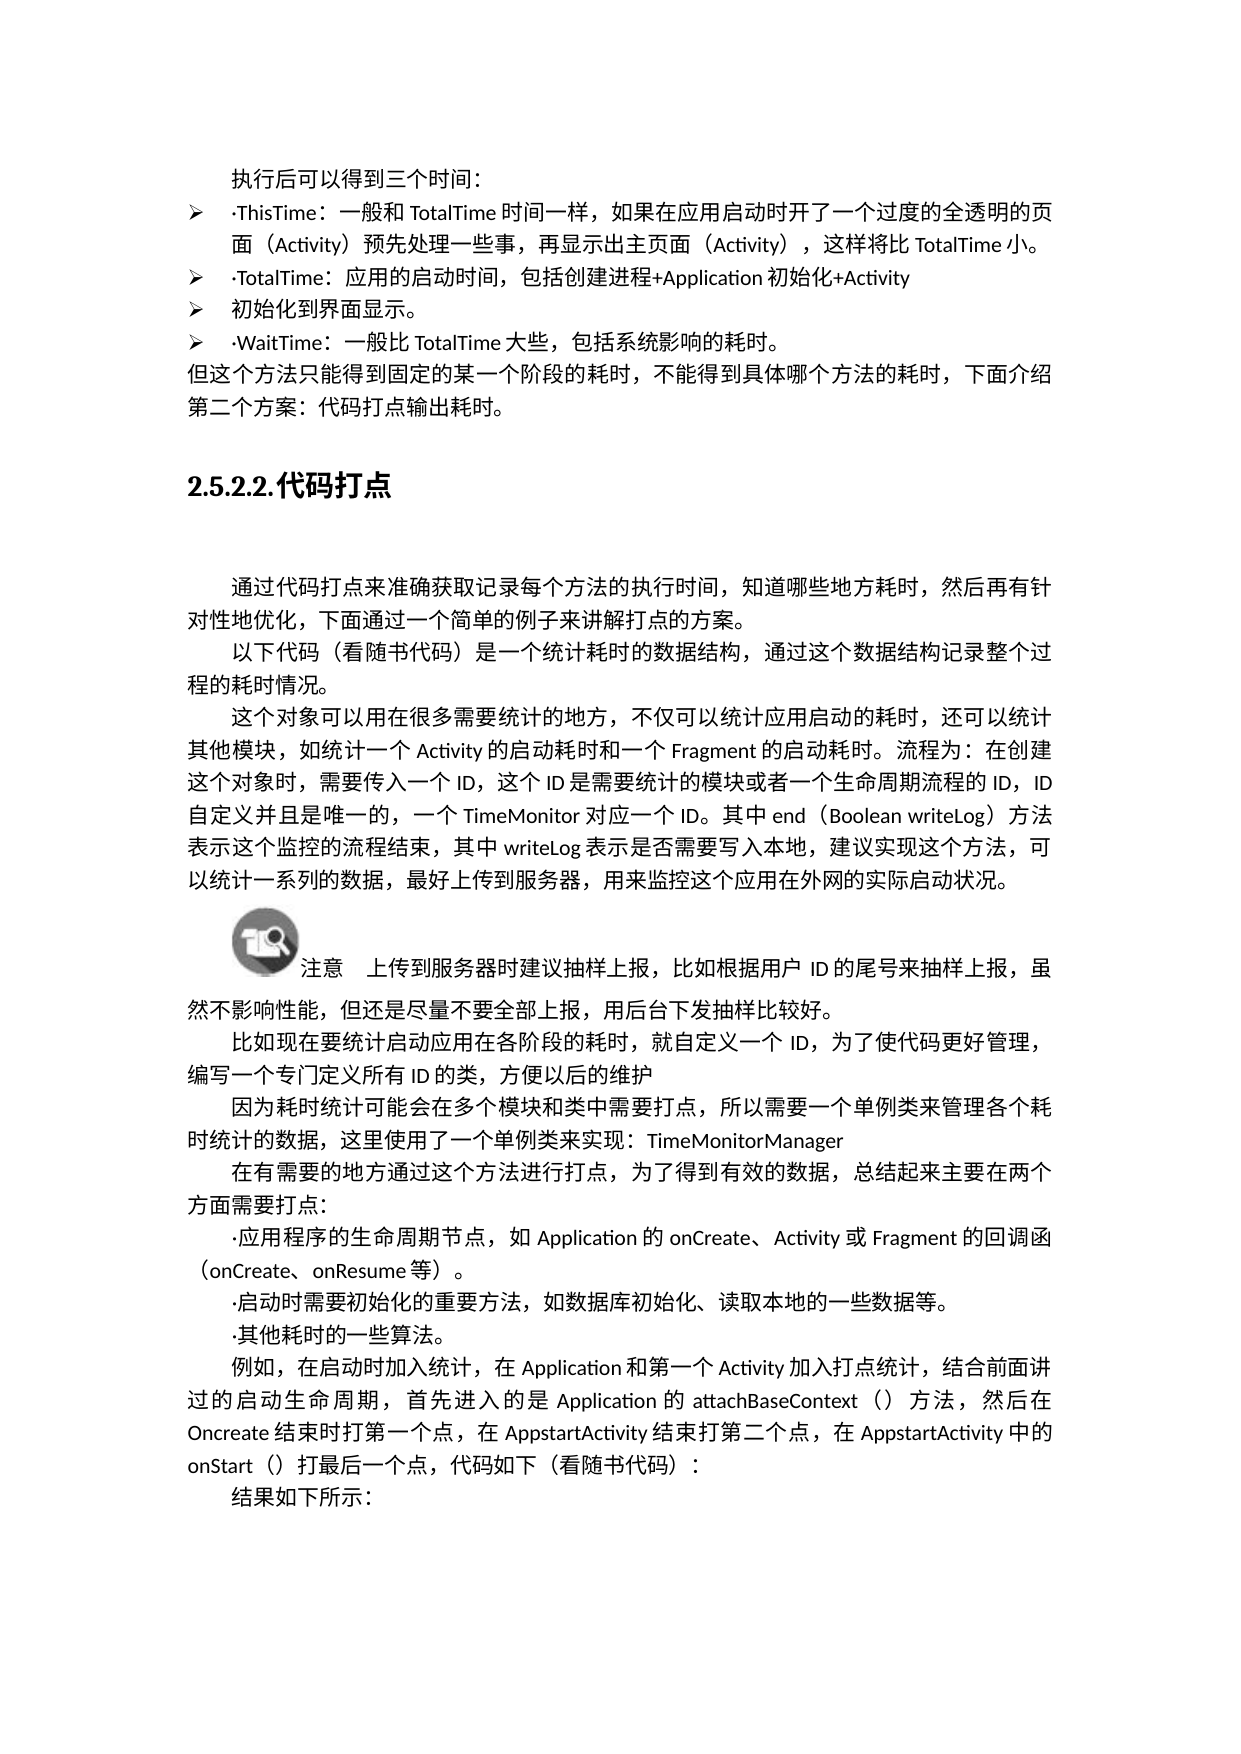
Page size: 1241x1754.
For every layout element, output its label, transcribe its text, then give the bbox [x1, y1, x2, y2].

text 比如现在要统计启动应用在各阶段的耗时，就自定义一个ID，为了使代码更好管理，编写一个专门定义所有ID的类，方便以后的维护 [187, 1025, 1053, 1090]
text 因为耗时统计可能会在多个模块和类中需要打点，所以需要一个单例类来管理各个耗时统计的数据，这里使用了一个单例类来实现：TimeMonitorManager [187, 1090, 1053, 1155]
text 结果如下所示： [187, 1480, 1053, 1512]
text 在有需要的地方通过这个方法进行打点，为了得到有效的数据，总结起来主要在两个方面需要打点： [187, 1155, 1053, 1220]
text 这个对象可以用在很多需要统计的地方，不仅可以统计应用启动的耗时，还可以统计其他模块，如统计一个Activity的启动耗时和一个Fragment的启动耗时。流程为：在创建这个对象时，需要传入一个ID，这个ID是需要统计的模块或者一个生命周期流程的ID，ID自定义并且是唯一的，一个TimeMonitor对应一个ID。其中end（Boolean writeLog）方法表示这个监控的流程结束，其中writeLog表示是否需要写入本地，建议实现这个方法，可以统计一系列的数据，最好上传到服务器，用来监控这个应用在外网的实际启动状况。 [187, 700, 1053, 895]
text 例如，在启动时加入统计，在Application和第一个Activity加入打点统计，结合前面讲过的启动生命周期，首先进入的是Application的attachBaseContext（）方法，然后在Oncreate结束时打第一个点，在AppstartActivity结束打第二个点，在AppstartActivity中的onStart（）打最后一个点，代码如下（看随书代码）： [187, 1350, 1053, 1480]
text 注意 上传到服务器时建议抽样上报，比如根据用户ID的尾号来抽样上报，虽然不影响性能，但还是尽量不要全部上报，用后台下发抽样比较好。 [187, 895, 1053, 1025]
text 执行后可以得到三个时间： [187, 162, 1053, 194]
list ·ThisTime：一般和TotalTime时间一样，如果在应用启动时开了一个过度的全透明的页面（Activity）预先处理一些事，再显示出主页面（Activity），这样将比TotalTime小。 [187, 194, 1053, 259]
text ·应用程序的生命周期节点，如Application的onCreate、Activity或Fragment的回调函（onCreate、onResume等）。 [187, 1220, 1053, 1285]
list ·TotalTime：应用的启动时间，包括创建进程+Application初始化+Activity [187, 259, 1053, 292]
list 初始化到界面显示。 [187, 292, 1053, 324]
text ·其他耗时的一些算法。 [187, 1317, 1053, 1350]
text 通过代码打点来准确获取记录每个方法的执行时间，知道哪些地方耗时，然后再有针对性地优化，下面通过一个简单的例子来讲解打点的方案。 [187, 570, 1053, 635]
text 但这个方法只能得到固定的某一个阶段的耗时，不能得到具体哪个方法的耗时，下面介绍第二个方案：代码打点输出耗时。 [187, 357, 1053, 422]
list ·WaitTime：一般比TotalTime大些，包括系统影响的耗时。 [187, 324, 1053, 357]
text 以下代码（看随书代码）是一个统计耗时的数据结构，通过这个数据结构记录整个过程的耗时情况。 [187, 635, 1053, 700]
subtitle 代码打点 [187, 451, 1053, 516]
text ·启动时需要初始化的重要方法，如数据库初始化、读取本地的一些数据等。 [187, 1285, 1053, 1317]
picture [231, 904, 301, 977]
